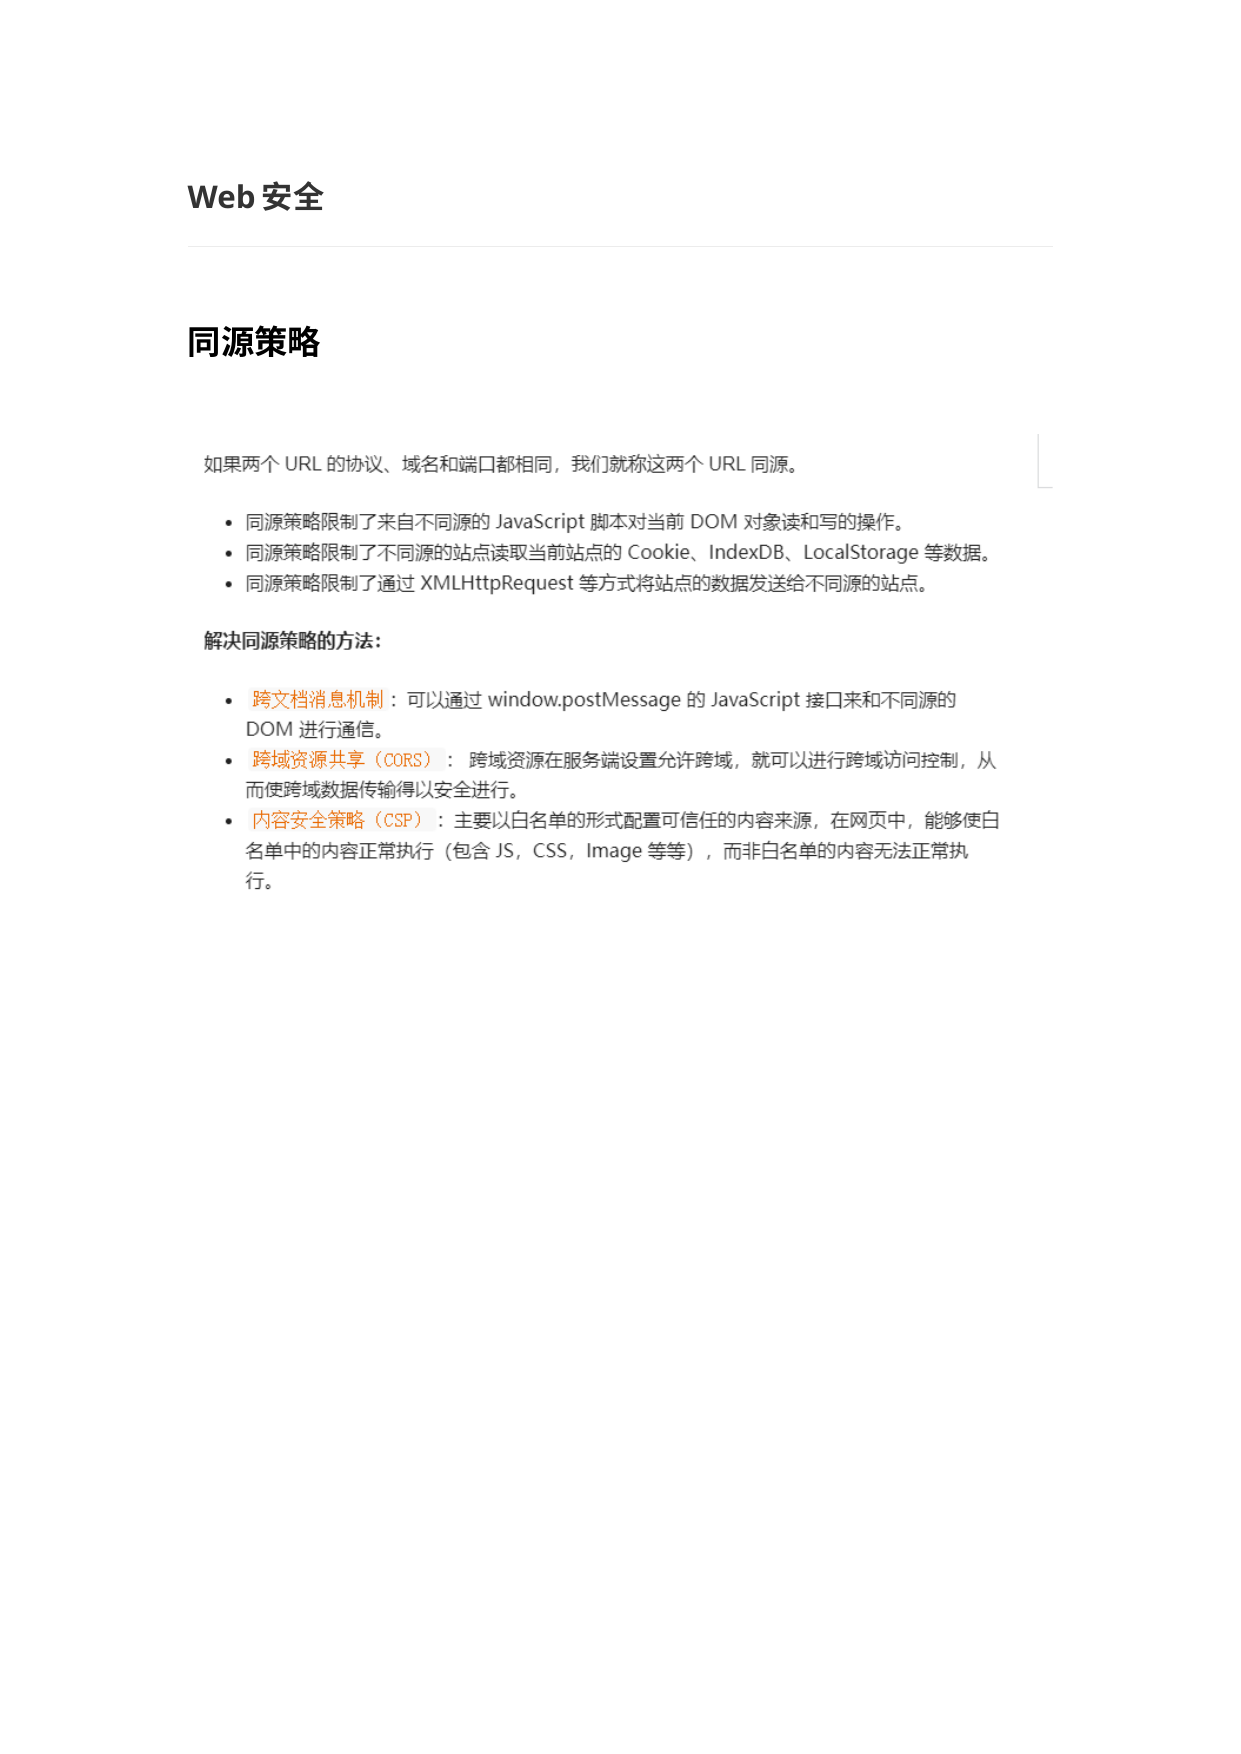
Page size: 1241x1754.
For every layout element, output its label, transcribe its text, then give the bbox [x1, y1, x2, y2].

picture [187, 434, 1053, 901]
subtitle 同源策略 [187, 307, 1053, 372]
subtitle Web安全 [187, 162, 1053, 247]
